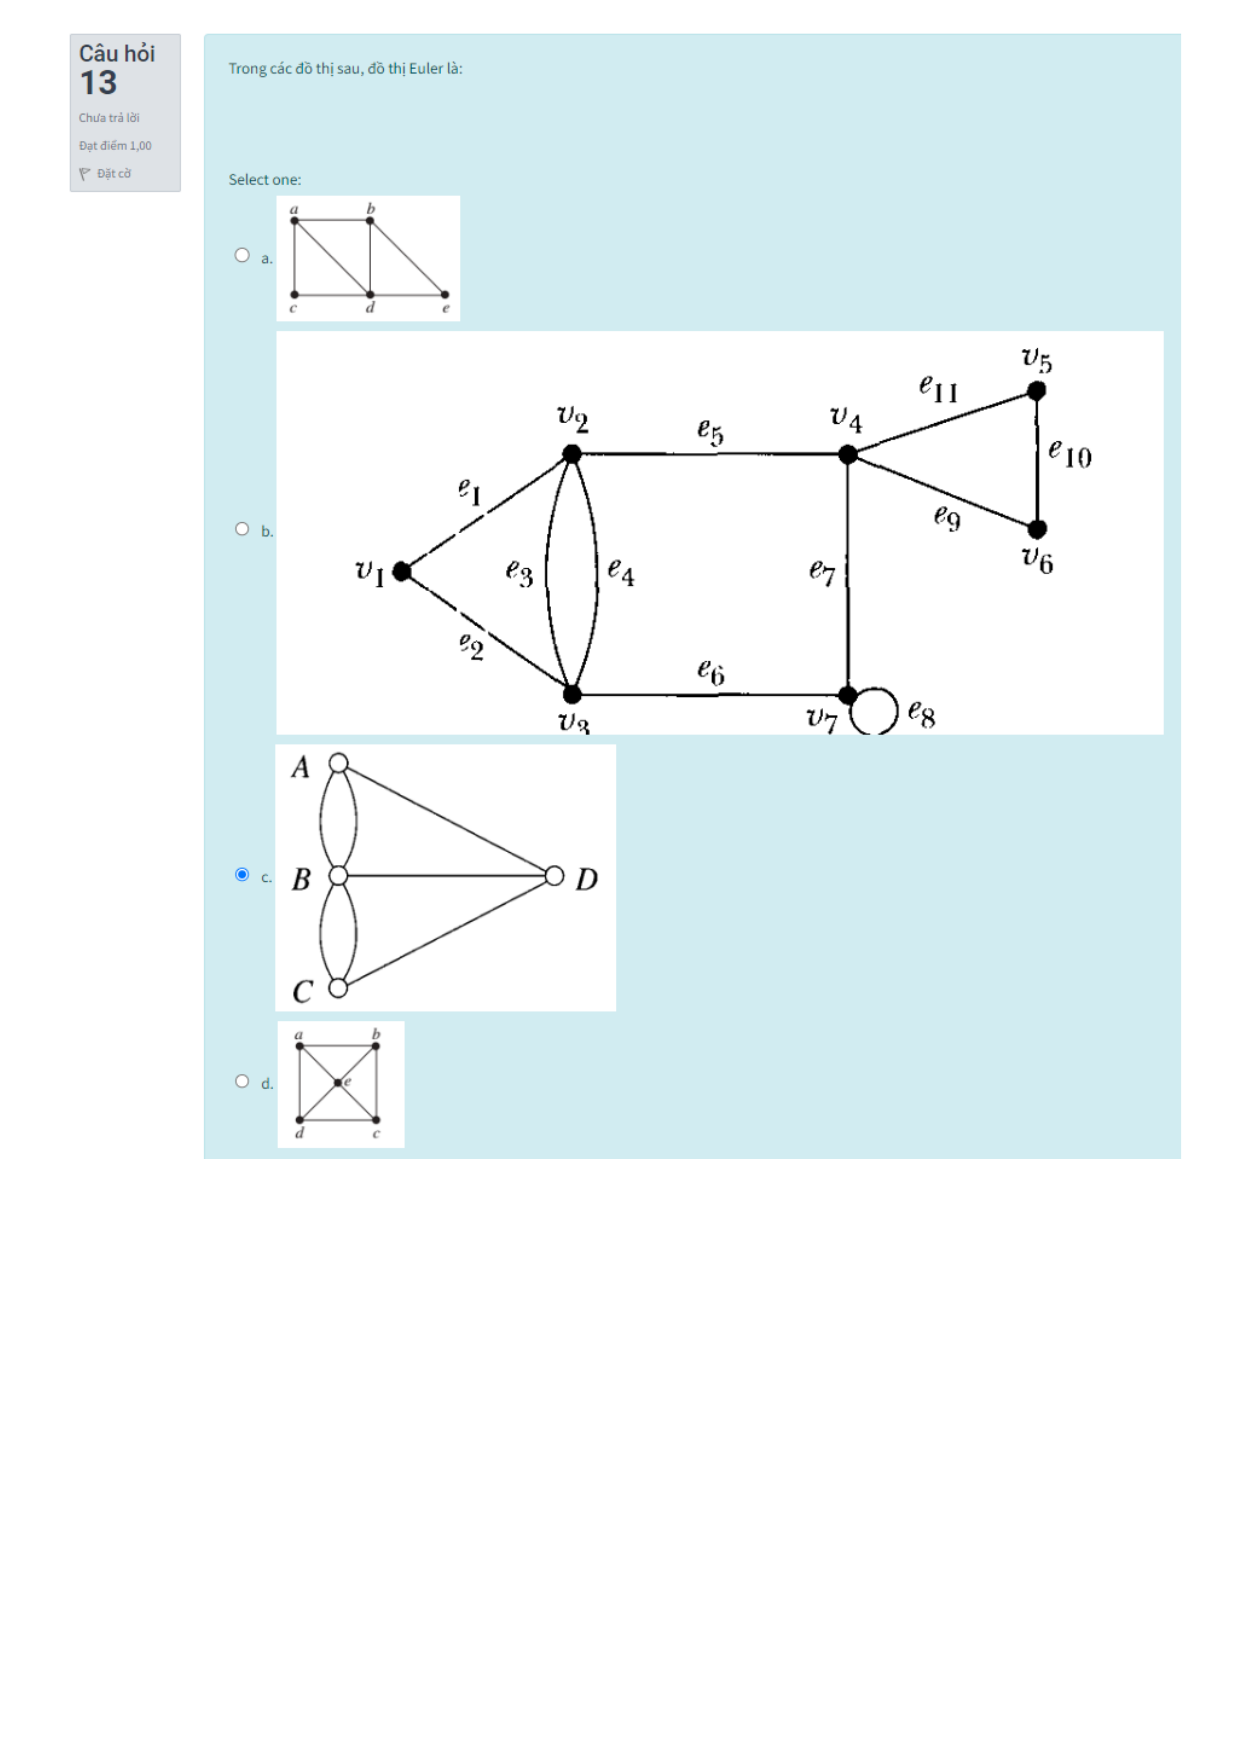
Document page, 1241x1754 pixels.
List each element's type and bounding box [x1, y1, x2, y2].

picture [59, 29, 1182, 1159]
